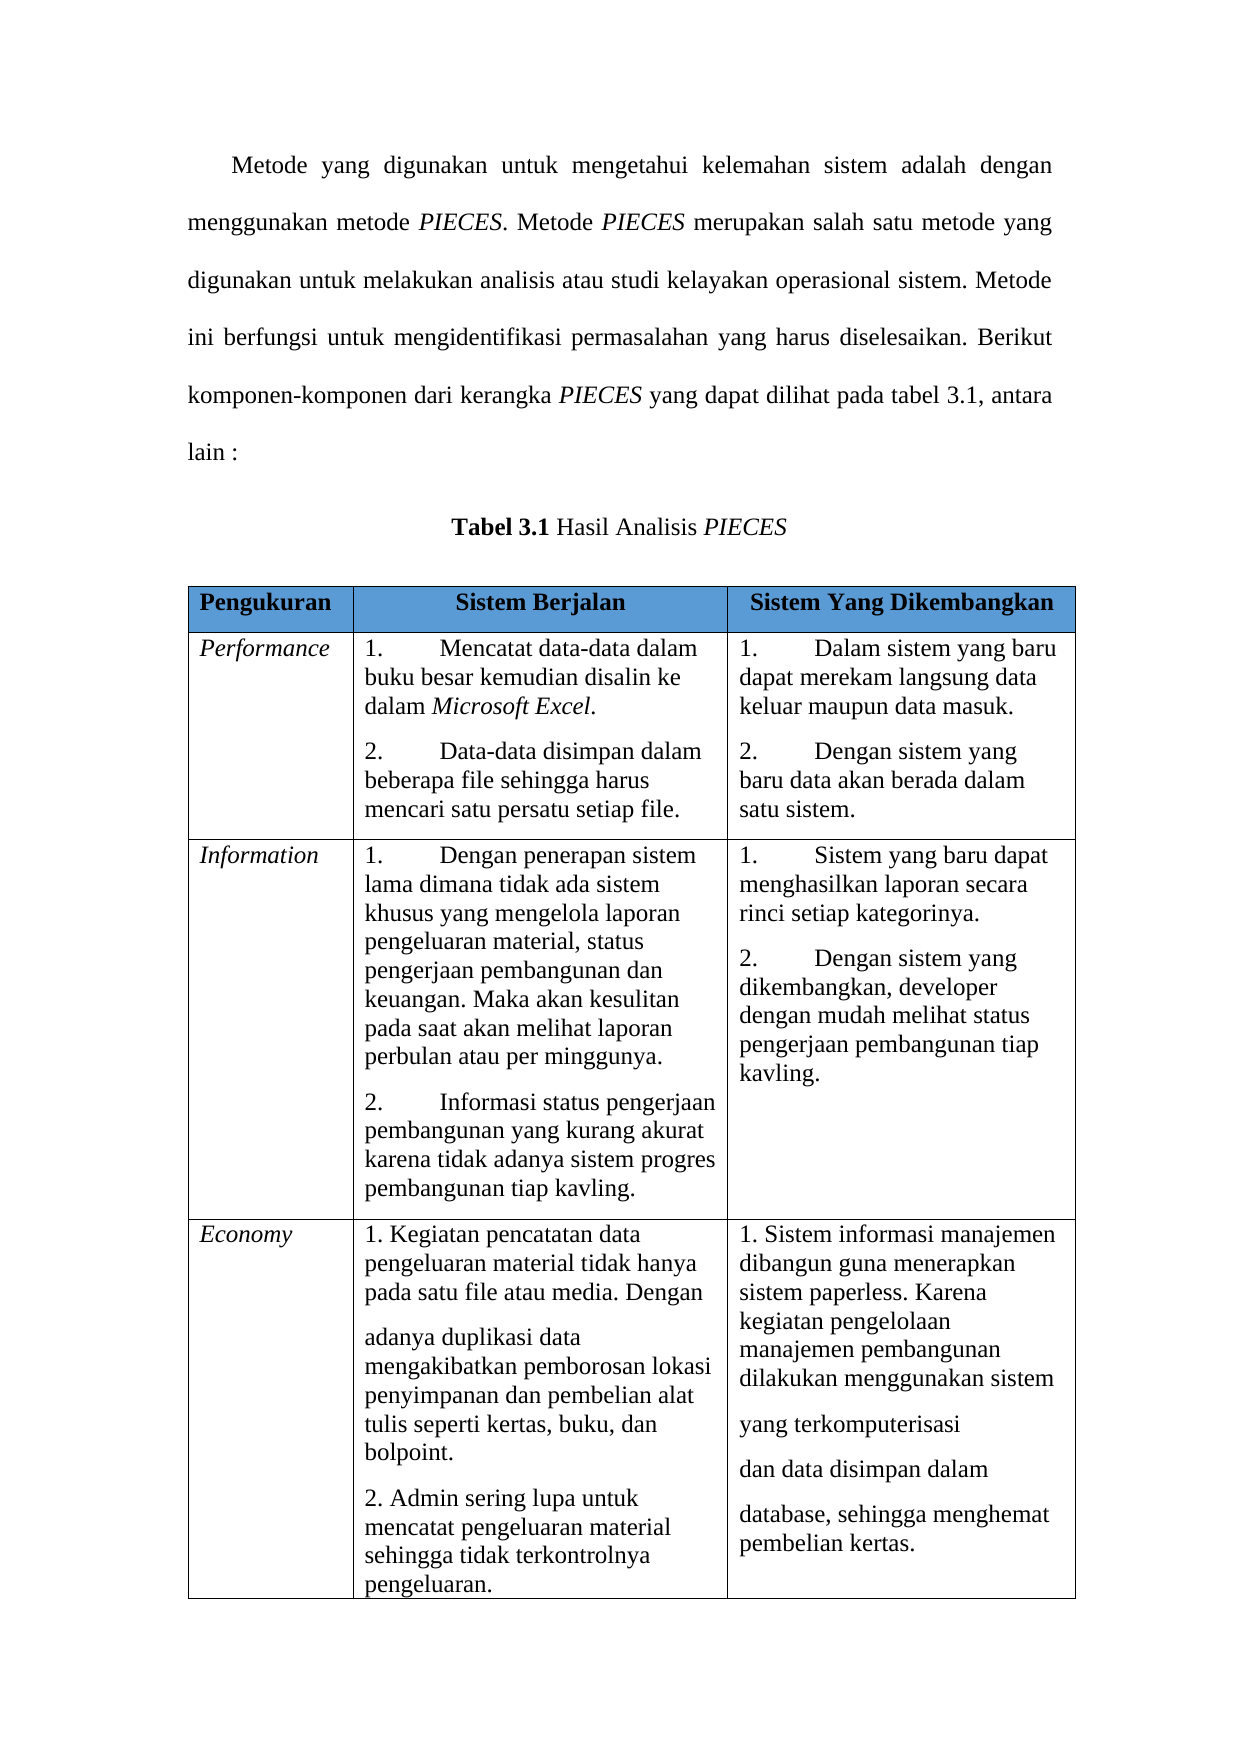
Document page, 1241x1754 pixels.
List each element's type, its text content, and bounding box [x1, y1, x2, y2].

text Metode yang digunakan untuk mengetahui kelemahan sistem adalah dengan menggunakan metode PIECES. Metode PIECES merupakan salah satu metode yang digunakan untuk melakukan analisis atau studi kelayakan operasional sistem. Metode ini berfungsi untuk mengidentifikasi permasalahan yang harus diselesaikan. Berikut komponen-komponen dari kerangka PIECES yang dapat dilihat pada tabel 3.1, antara lain : [187, 150, 1053, 466]
table_cell Sistem yang baru dapat menghasilkan laporan secara rinci setiap kategorinya. Dengan sistem yang dikembangkan, developer dengan mudah melihat status pengerjaan pembangunan tiap kavling. [728, 840, 1075, 1218]
table_cell Information [189, 840, 353, 1218]
table_cell Dengan penerapan sistem lama dimana tidak ada sistem khusus yang mengelola laporan pengeluaran material, status pengerjaan pembangunan dan keuangan. Maka akan kesulitan pada saat akan melihat laporan perbulan atau per minggunya. Informasi status pengerjaan pembangunan yang kurang akurat karena tidak adanya sistem progres pembangunan tiap kavling. [354, 840, 727, 1218]
text Tabel 3.1 Hasil Analisis PIECES [187, 512, 1053, 540]
table_cell Dalam sistem yang baru dapat merekam langsung data keluar maupun data masuk. Dengan sistem yang baru data akan berada dalam satu sistem. [728, 633, 1075, 839]
table_cell Performance [189, 633, 353, 839]
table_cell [354, 1220, 727, 1598]
table_header Sistem Berjalan [354, 587, 727, 632]
table_cell Mencatat data-data dalam buku besar kemudian disalin ke dalam Microsoft Excel. Data-data disimpan dalam beberapa file sehingga harus mencari satu persatu setiap file. [354, 633, 727, 839]
table_header Pengukuran [189, 587, 353, 632]
table_header Sistem Yang Dikembangkan [728, 587, 1075, 632]
table_cell Economy [189, 1220, 353, 1598]
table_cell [728, 1220, 1075, 1598]
